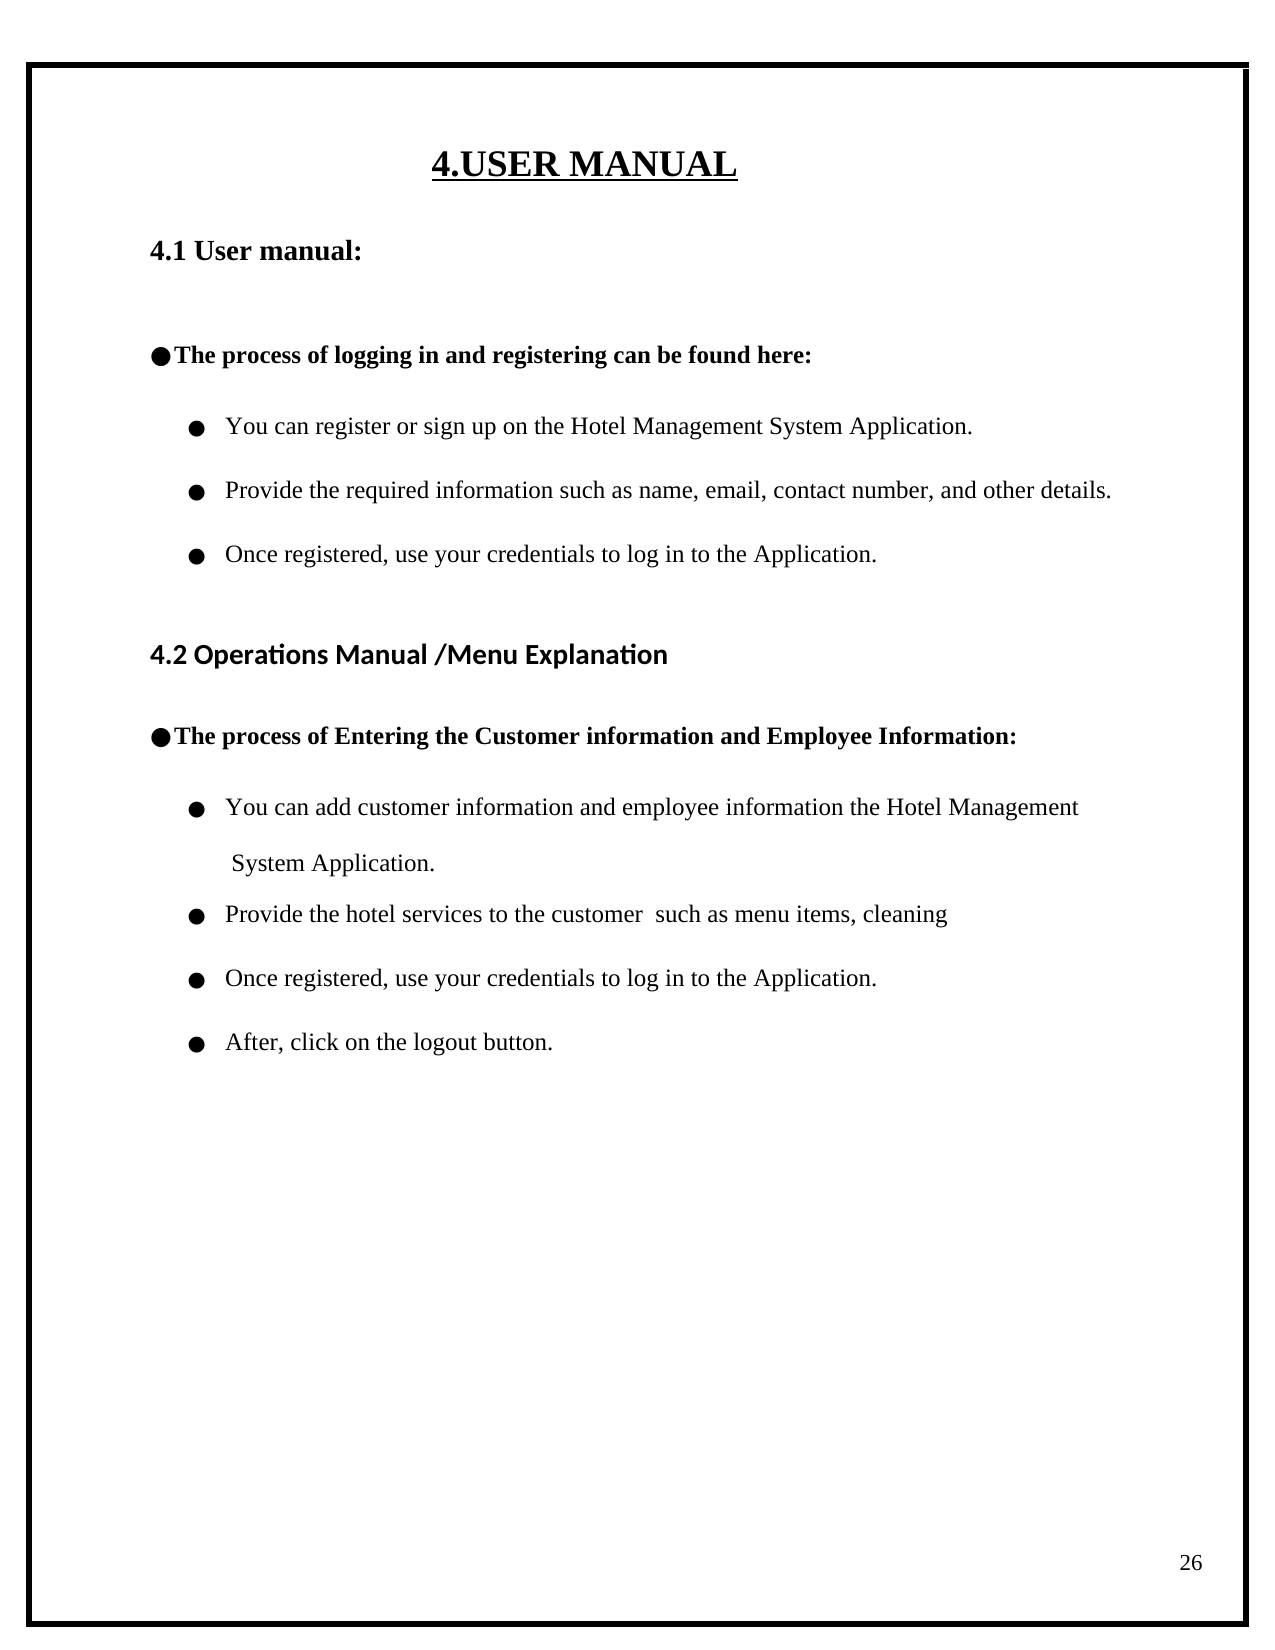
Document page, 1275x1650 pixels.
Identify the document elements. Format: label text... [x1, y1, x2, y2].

list After, click on the logout button. [187, 1020, 1202, 1062]
list Operations Manual /Menu Explanation [150, 636, 1202, 672]
list Once registered, use your credentials to log in to the Application. [187, 532, 1202, 574]
subtitle User manual: [150, 233, 1202, 266]
list Provide the required information such as name, email, contact number, and other details. [187, 467, 1202, 510]
list You can add customer information and employee information the Hotel Management [187, 784, 1202, 827]
list You can register or sign up on the Hotel Management System Application. [187, 403, 1202, 446]
list Once registered, use your credentials to log in to the Application. [187, 956, 1202, 998]
list The process of logging in and registering can be found here: [150, 327, 1202, 378]
subtitle 4.USER MANUAL [73, 142, 1096, 185]
list The process of Entering the Customer information and Employee Information: [150, 708, 1202, 759]
text System Application. [225, 848, 1202, 877]
list Provide the hotel services to the customer such as menu items, cleaning [187, 892, 1202, 934]
